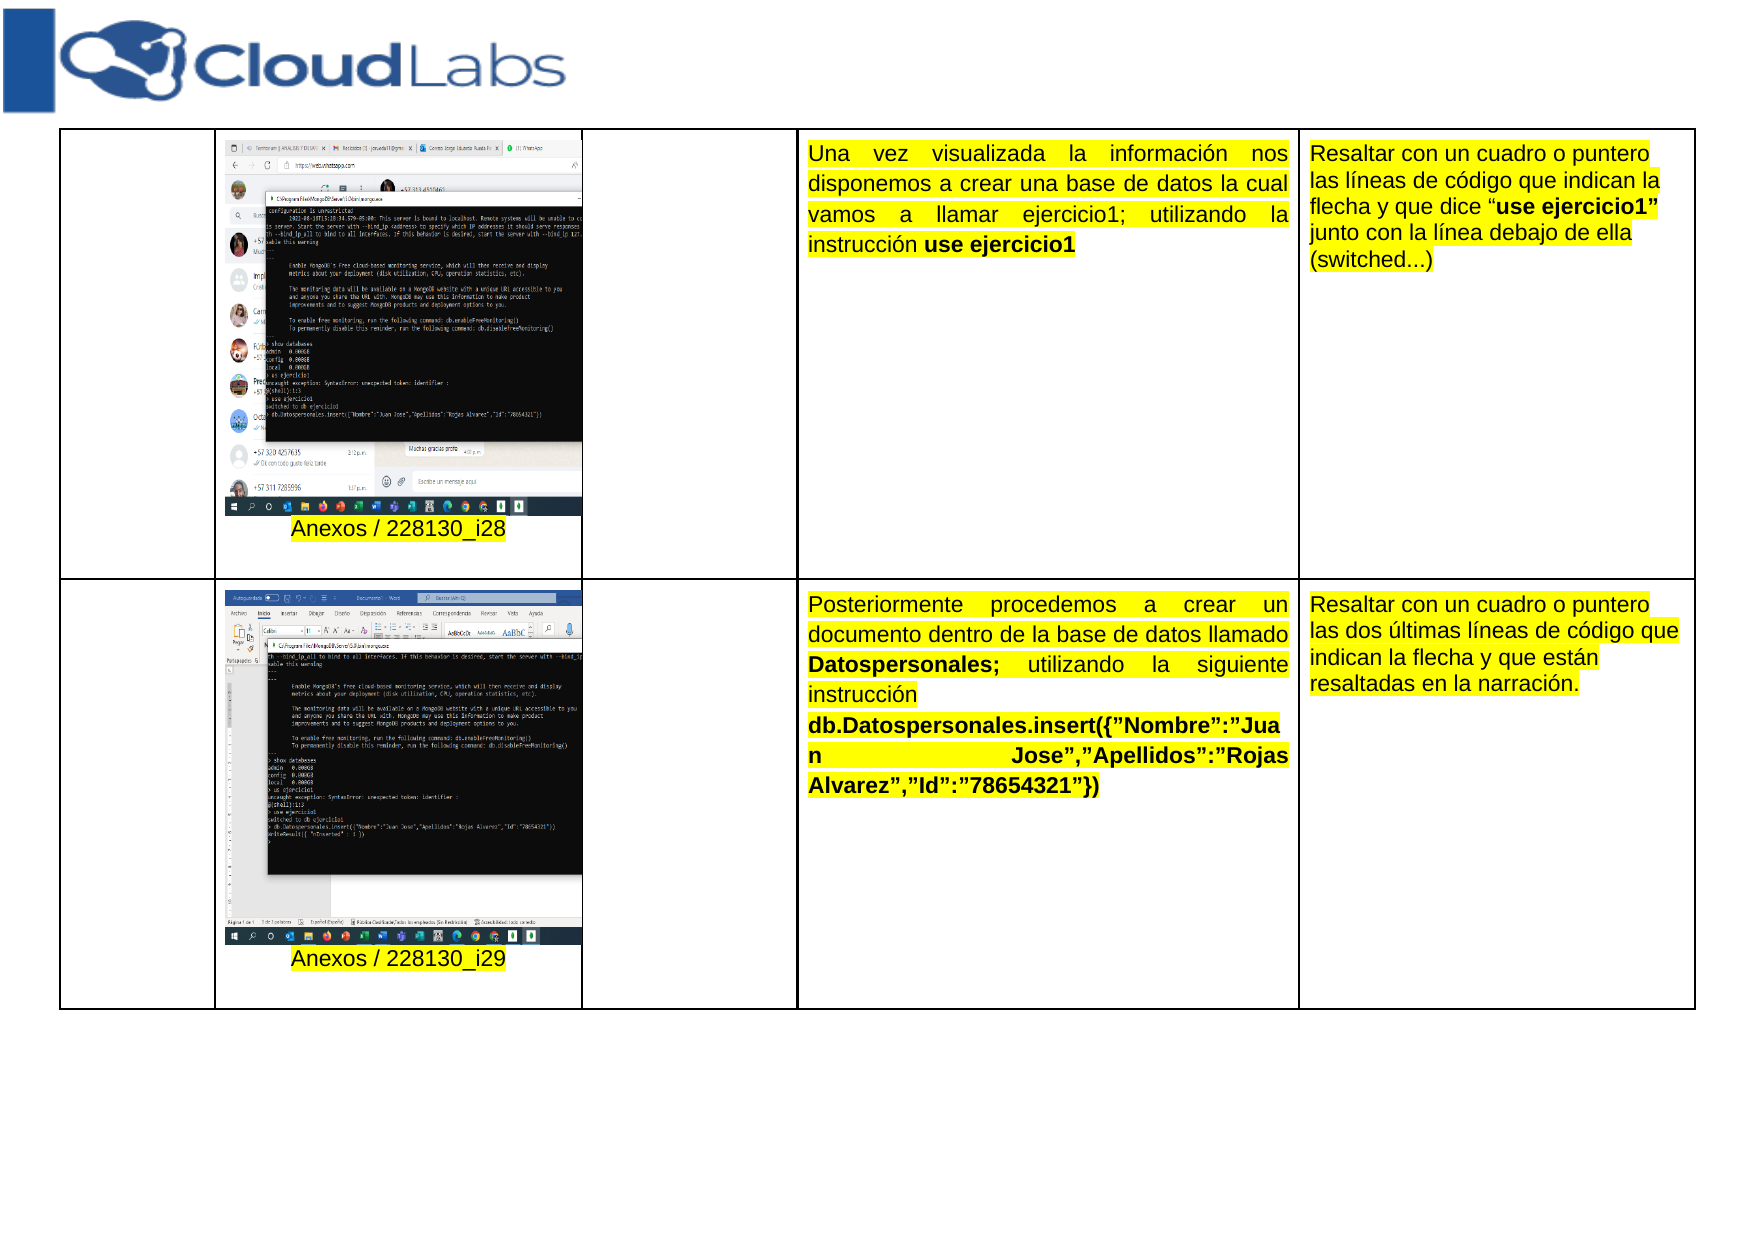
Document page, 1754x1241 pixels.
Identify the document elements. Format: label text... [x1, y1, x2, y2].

table_cell Resaltar con un cuadro o puntero las líneas de código que indican la flecha y que dice “use ejercicio1” junto con la línea debajo de ella (switched...) [1300, 130, 1694, 578]
table_cell [583, 130, 796, 578]
table_cell [61, 130, 214, 578]
table_cell Anexos / 228130_i28 [216, 130, 581, 578]
table_cell Posteriormente procedemos a crear un documento dentro de la base de datos llamado Datospersonales; utilizando la siguiente instrucción db.Datospersonales.insert({”Nombre”:”Juan Jose”,”Apellidos”:”Rojas Alvarez”,”Id”:”78654321”}) [799, 580, 1298, 1008]
table_cell [61, 580, 214, 1008]
picture [3, 0, 580, 122]
picture [225, 590, 582, 945]
table_cell [583, 580, 796, 1008]
picture [225, 140, 582, 516]
table_cell Resaltar con un cuadro o puntero las dos últimas líneas de código que indican la flecha y que están resaltadas en la narración. [1300, 580, 1694, 1008]
table_cell Anexos / 228130_i29 [216, 580, 581, 1008]
table_cell Una vez visualizada la información nos disponemos a crear una base de datos la cual vamos a llamar ejercicio1; utilizando la instrucción use ejercicio1 [799, 130, 1298, 578]
